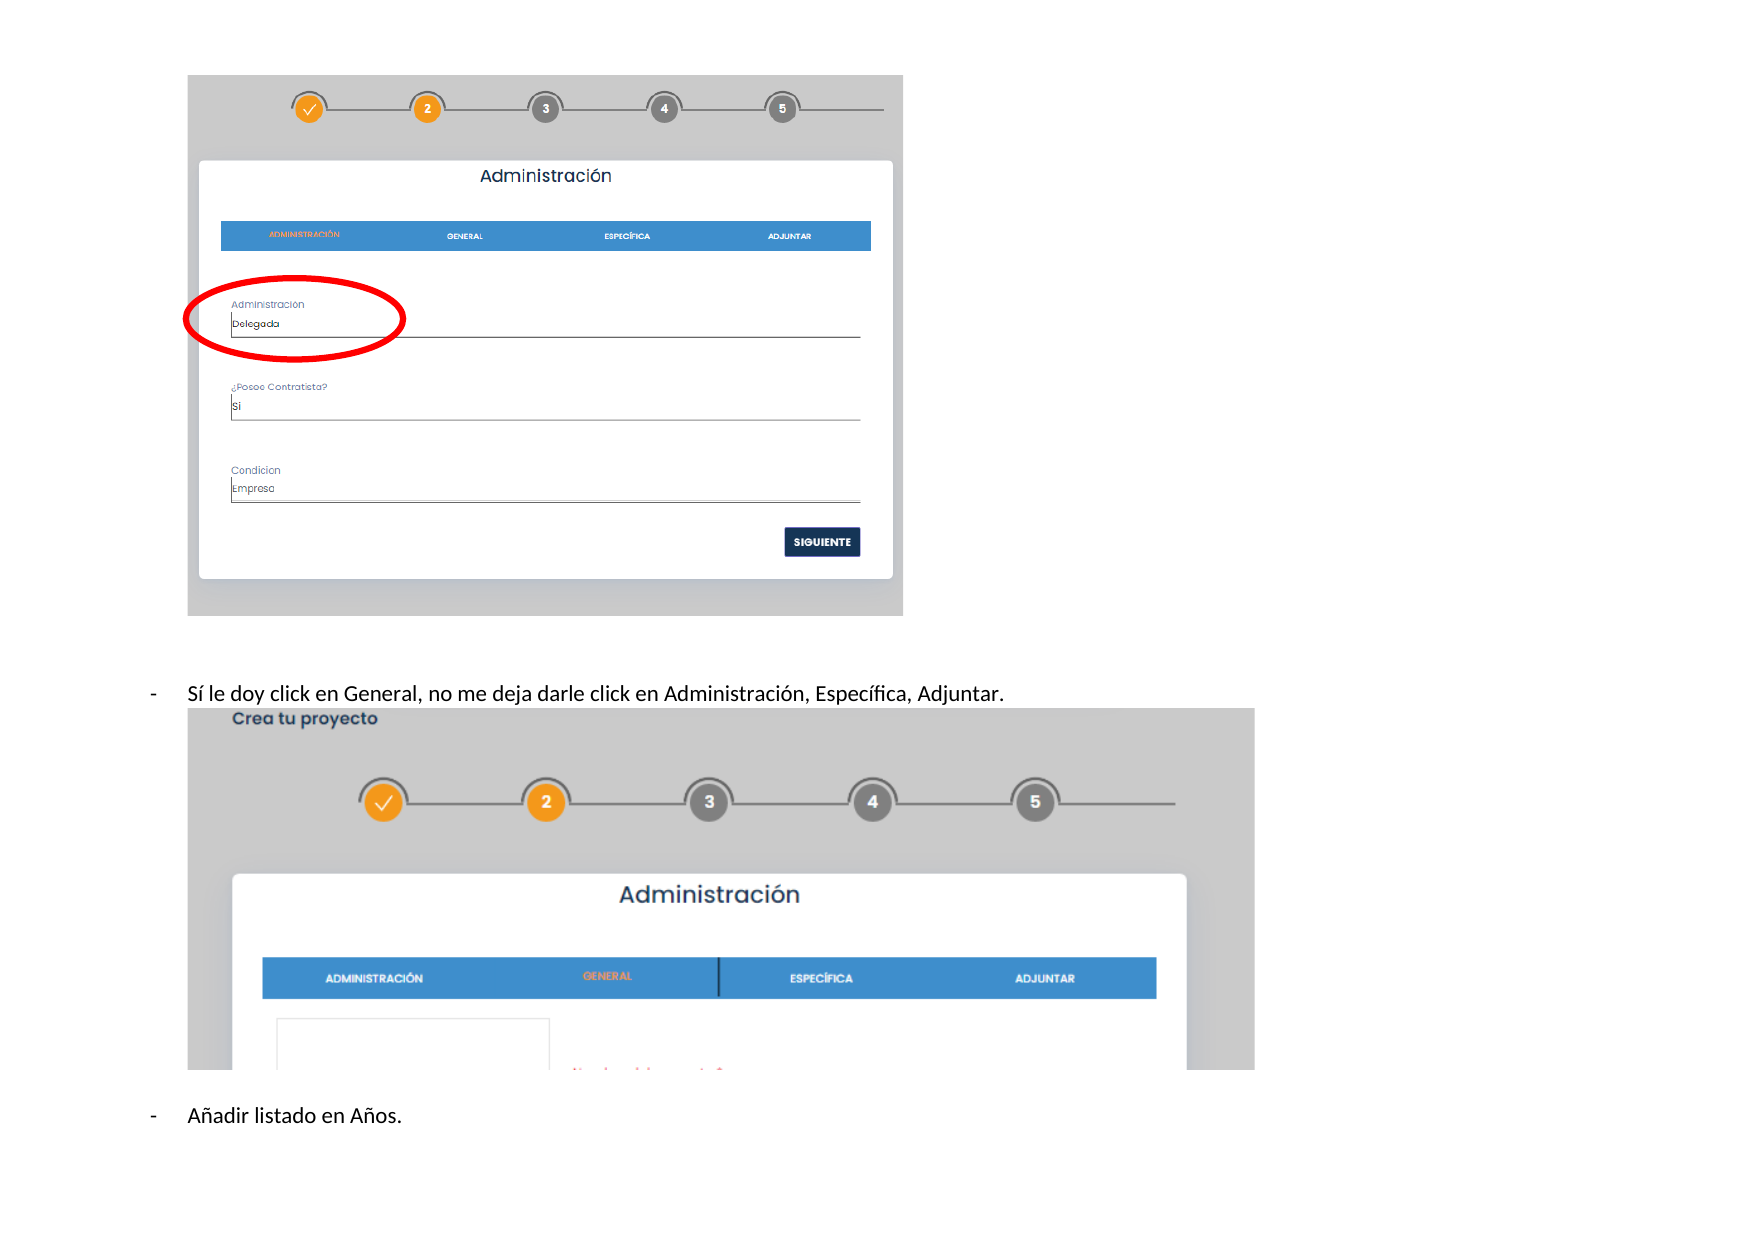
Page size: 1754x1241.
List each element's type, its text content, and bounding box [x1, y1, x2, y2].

list Añadir listado en Años. [150, 1102, 1679, 1129]
list Sí le doy click en General, no me deja darle click en Administración, Específica, Adjuntar. [150, 679, 1679, 707]
